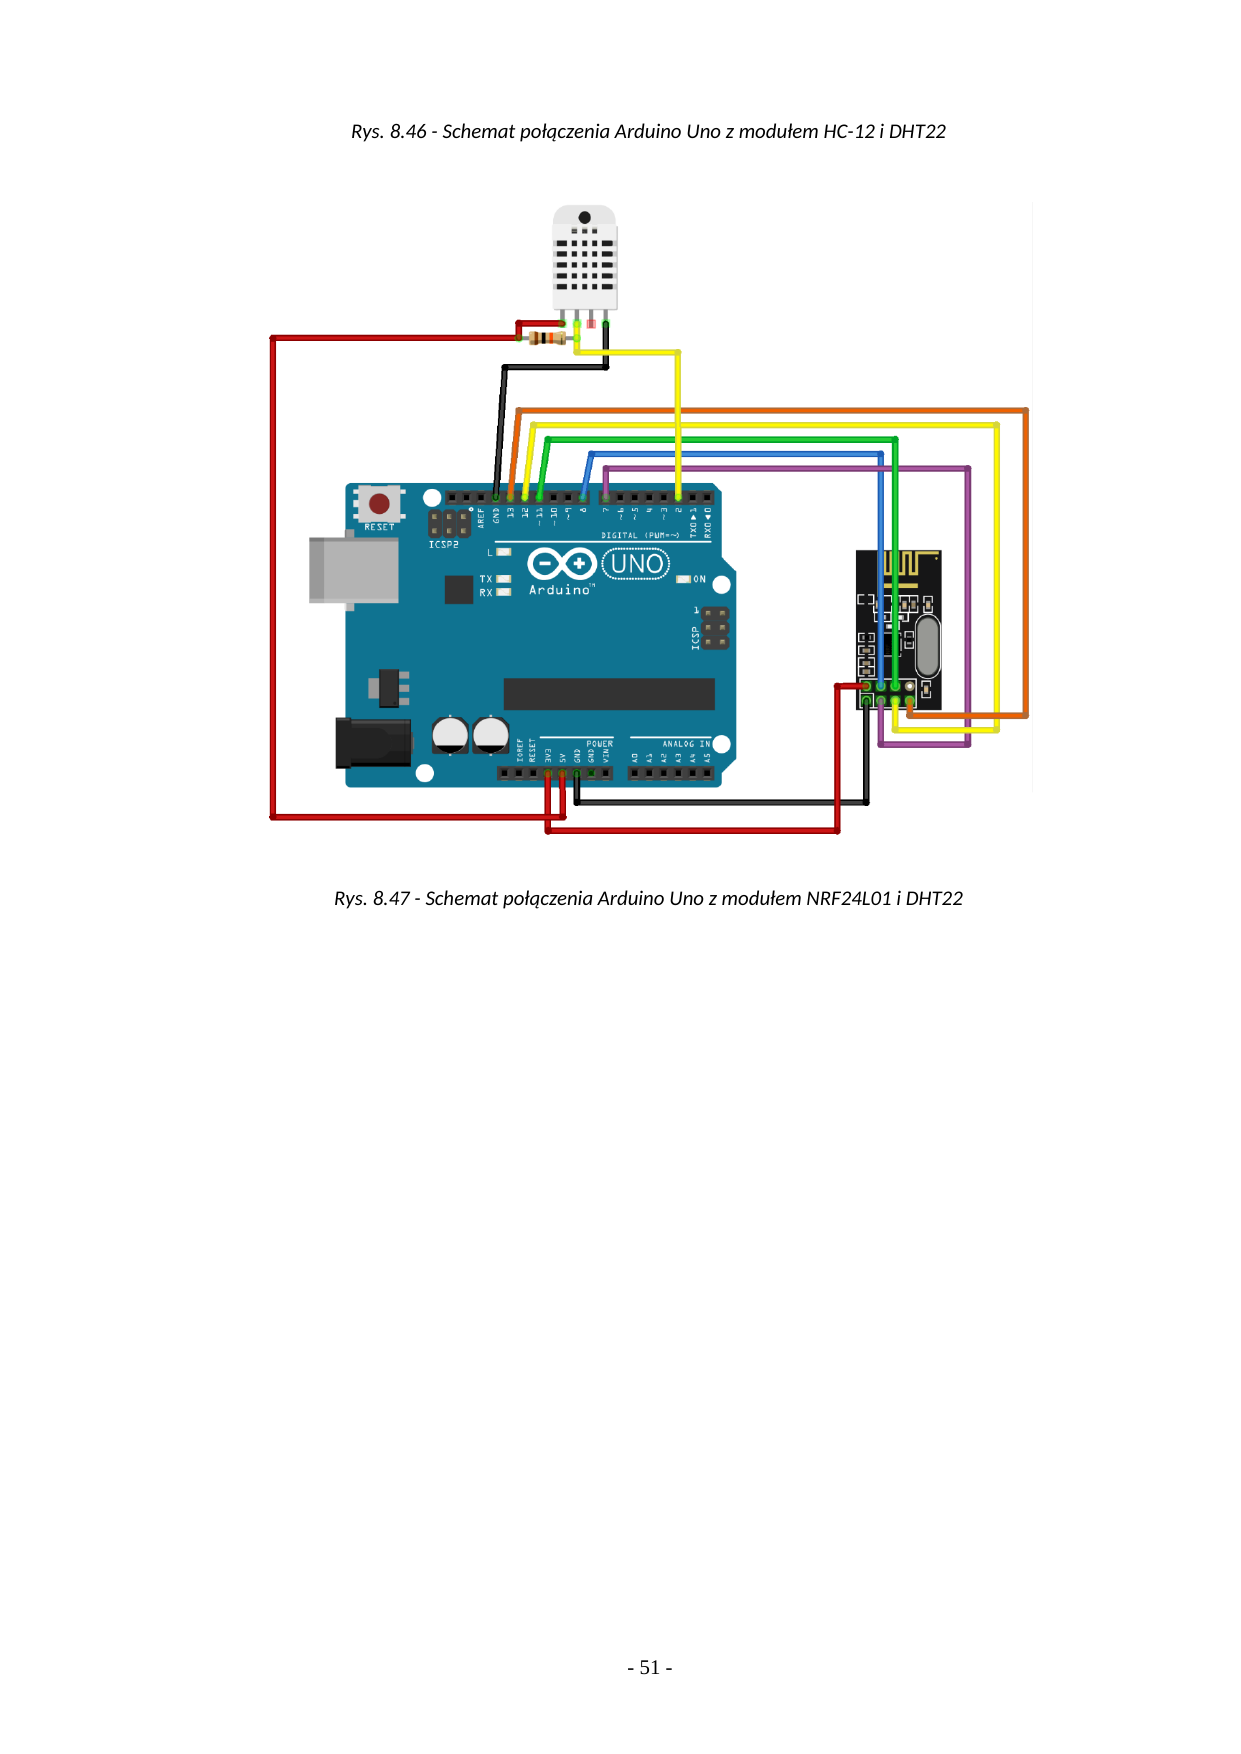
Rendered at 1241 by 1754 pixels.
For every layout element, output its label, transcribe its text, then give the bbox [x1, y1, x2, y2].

picture [266, 202, 1033, 874]
